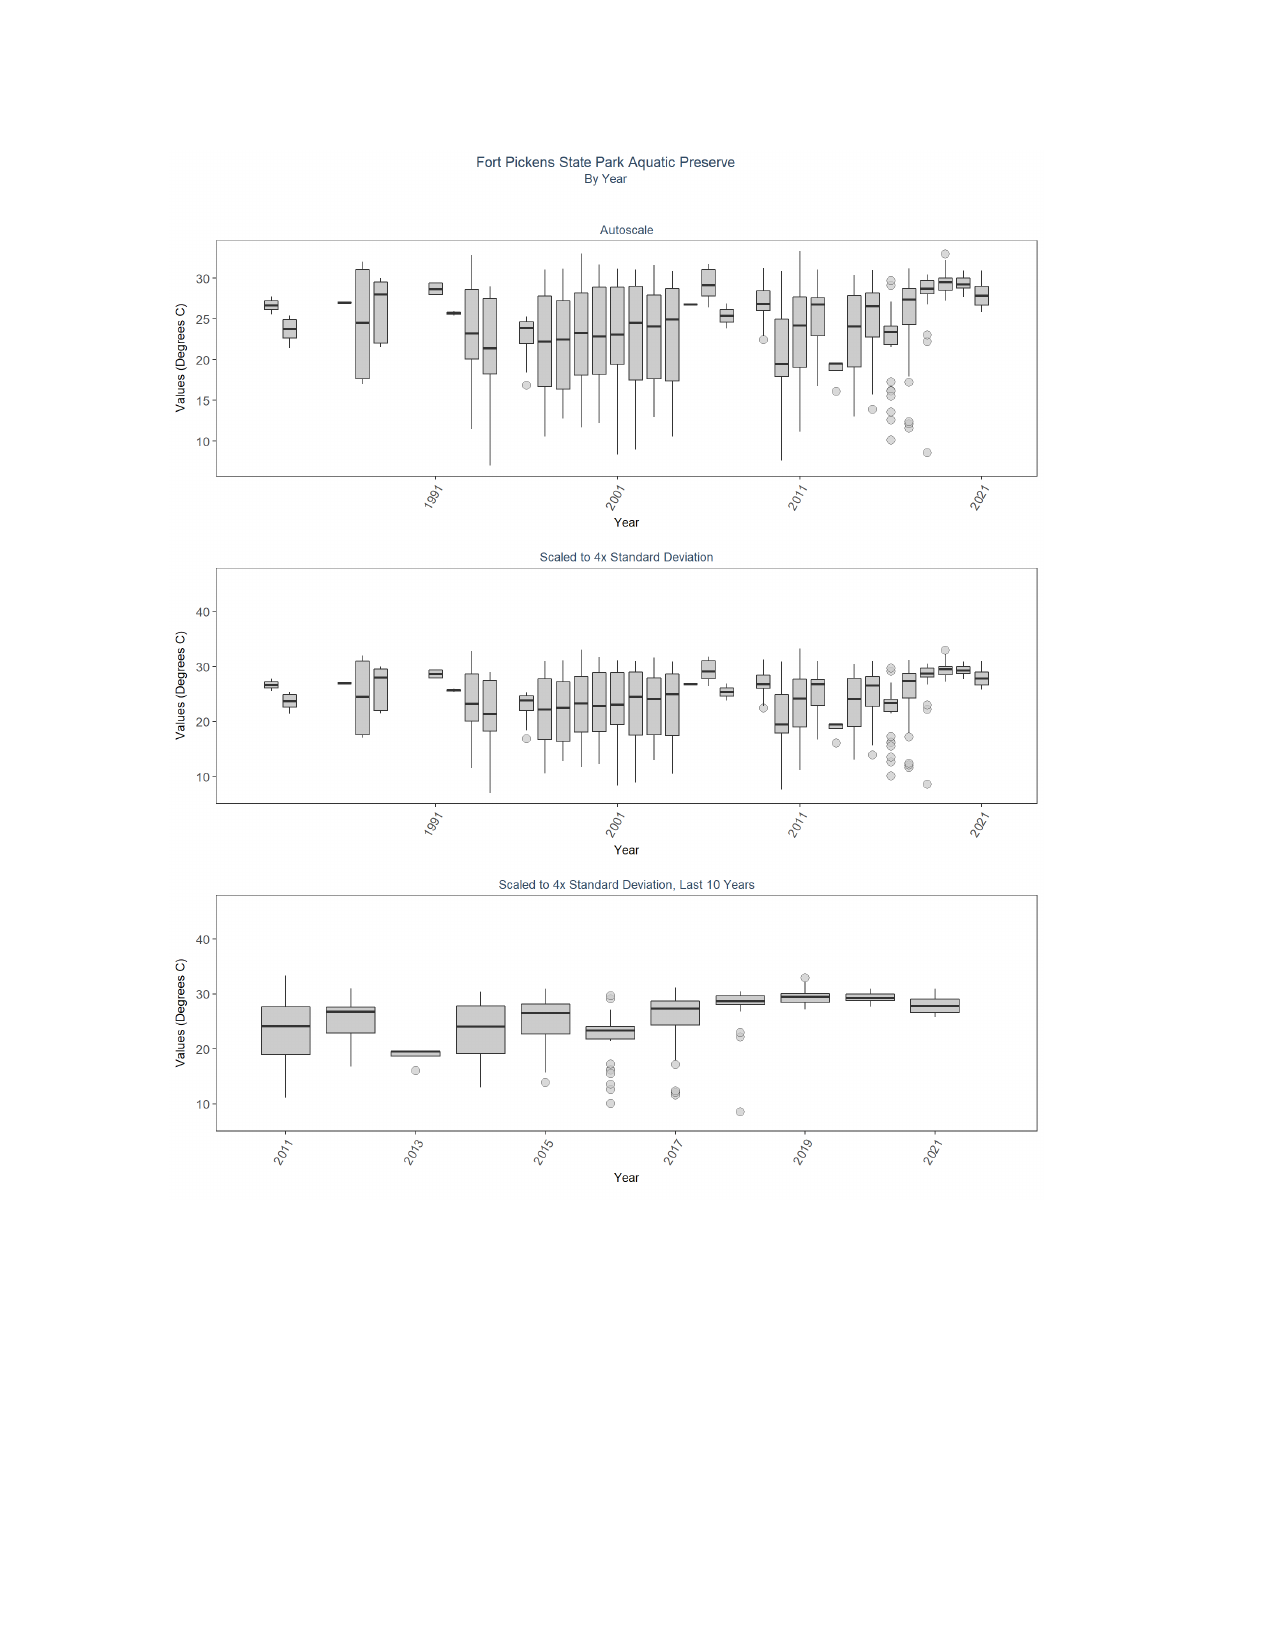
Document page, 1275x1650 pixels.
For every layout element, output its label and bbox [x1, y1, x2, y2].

picture [168, 150, 1044, 1200]
